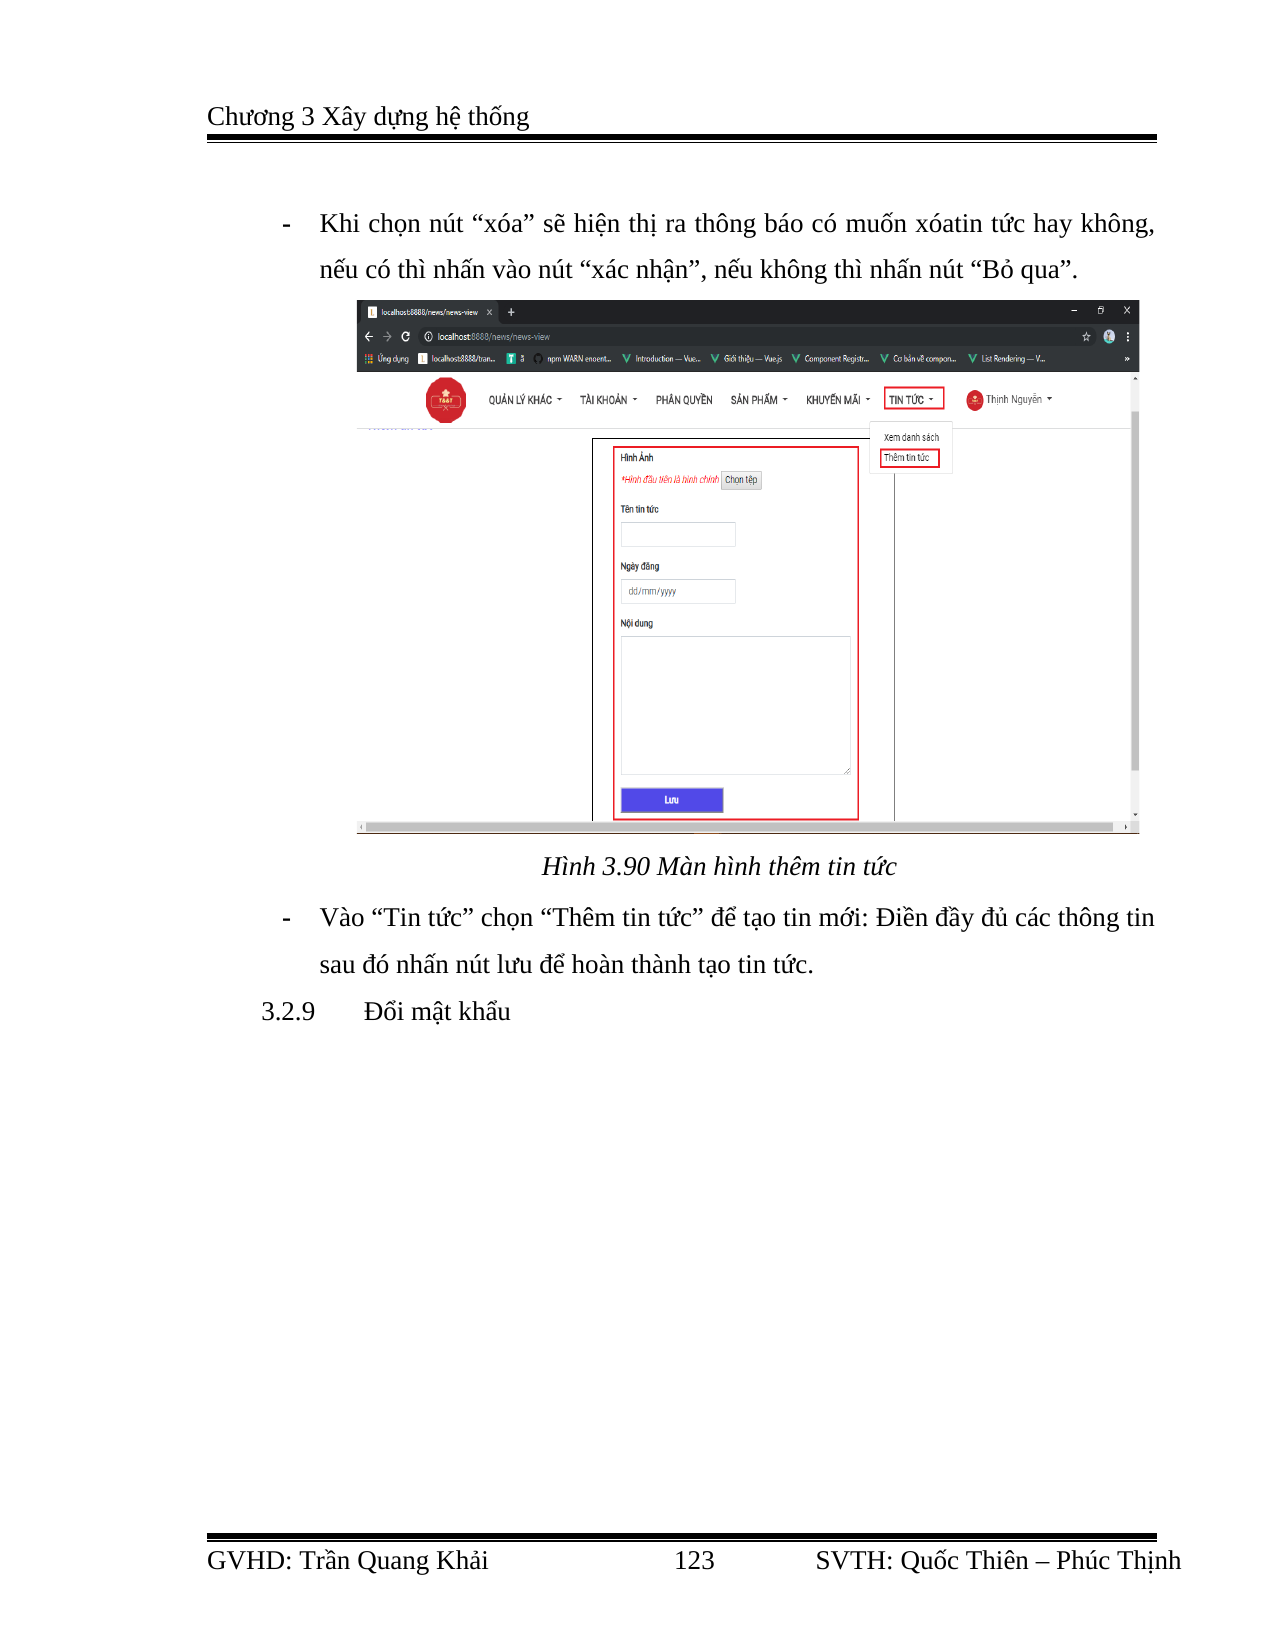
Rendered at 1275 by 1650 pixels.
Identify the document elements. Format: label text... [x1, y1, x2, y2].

list Đổi mật khẩu [261, 995, 1157, 1026]
list Vào “Tin tức” chọn “Thêm tin tức” để tạo tin mới: Điền đầy đủ các thông tin sau đó nhấn nút lưu để hoàn thành tạo tin tức. [282, 902, 1157, 979]
list Khi chọn nút “xóa” sẽ hiện thị ra thông báo có muốn xóatin tức hay không, nếu có thì nhấn vào nút “xác nhận”, nếu không thì nhấn nút “Bỏ qua”. [282, 207, 1157, 284]
picture [356, 300, 1140, 834]
